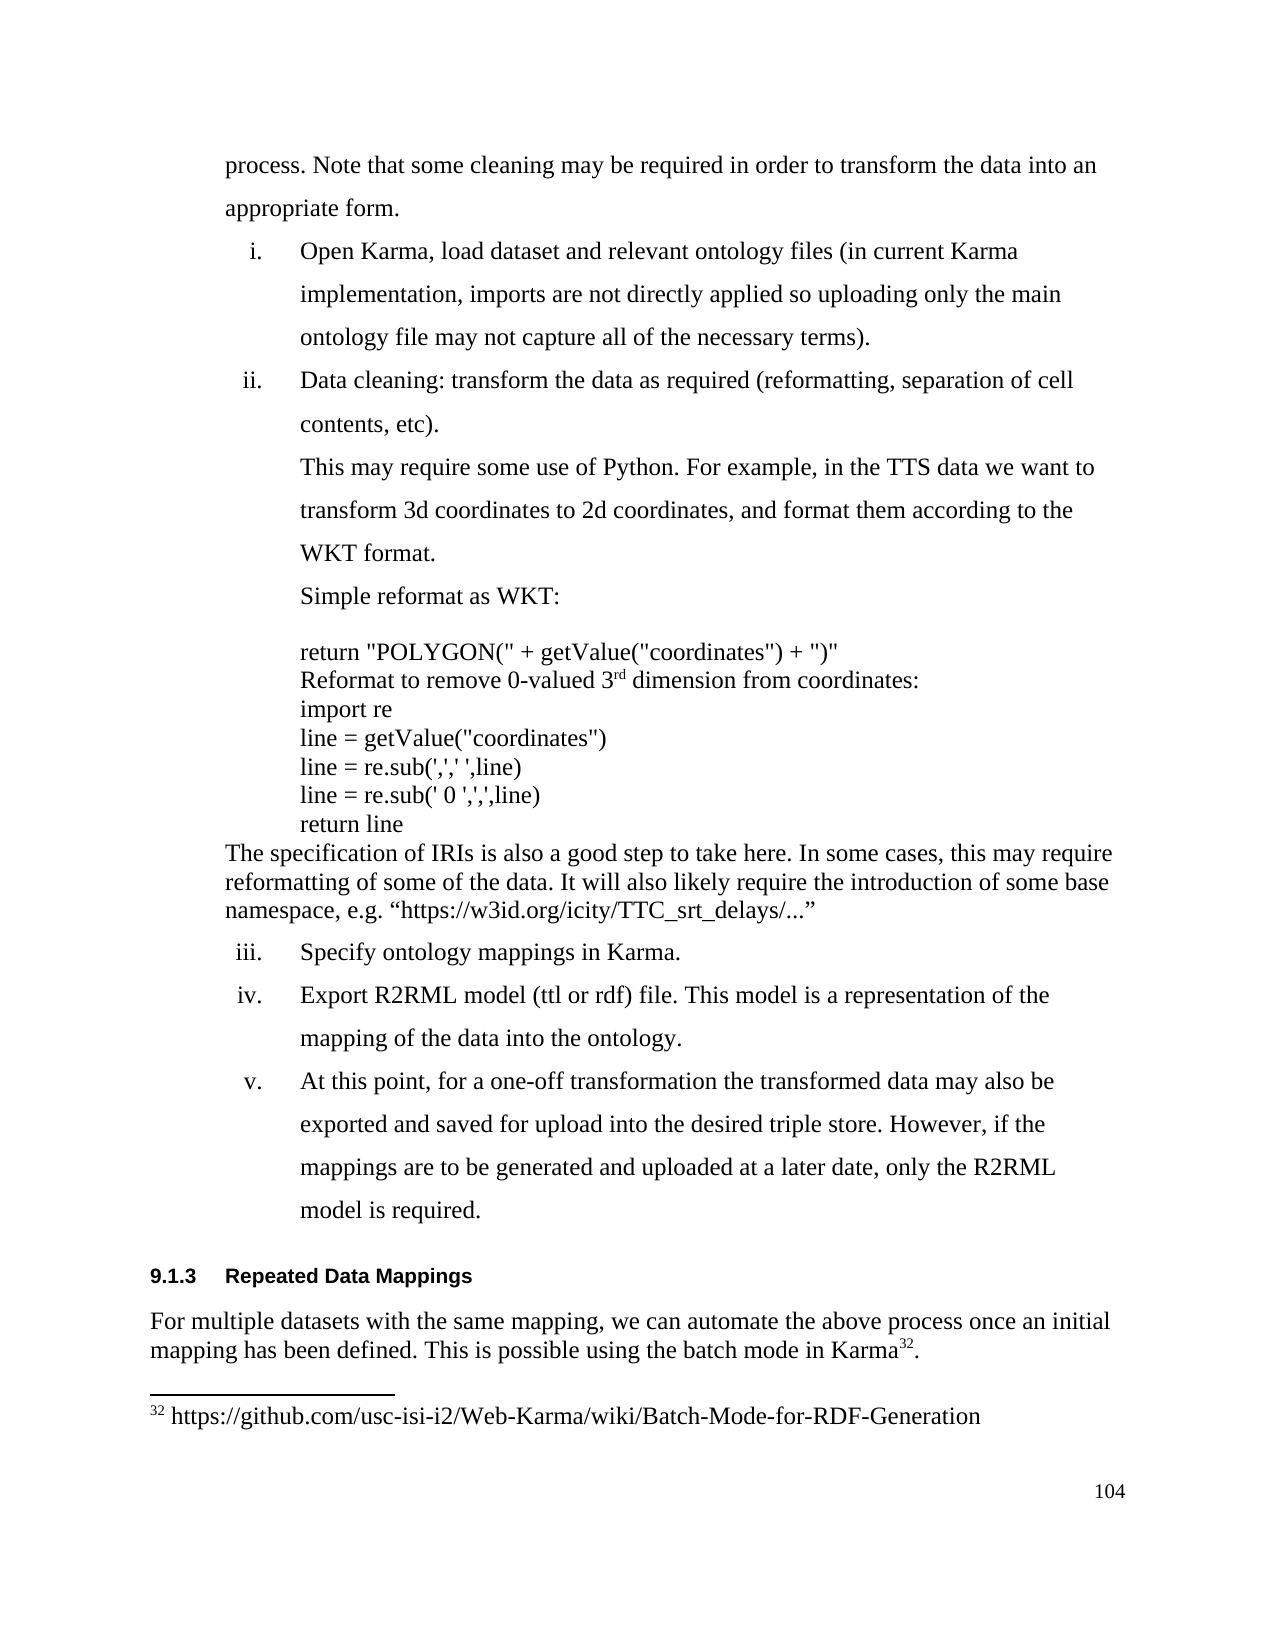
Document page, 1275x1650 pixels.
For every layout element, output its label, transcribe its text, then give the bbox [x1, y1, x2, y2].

text line = getValue("coordinates") [300, 723, 1125, 752]
text The specification of IRIs is also a good step to take here. In some cases, this may require reformatting of some of the data. It will also likely require the introduction of some base namespace, e.g. “https://w3id.org/icity/TTC_srt_delays/...” [225, 838, 1125, 924]
list At this point, for a one-off transformation the transformed data may also be exported and saved for upload into the desired triple store. However, if the mappings are to be generated and uploaded at a later date, only the R2RML model is required. [262, 1066, 1125, 1224]
text For multiple datasets with the same mapping, we can automate the above process once an initial mapping has been defined. This is possible using the batch mode in Karma. [150, 1306, 1125, 1363]
list Export R2RML model (ttl or rdf) file. This model is a representation of the mapping of the data into the ontology. [262, 980, 1125, 1052]
text return line [300, 809, 1125, 838]
text line = re.sub(',',' ',line) [300, 752, 1125, 781]
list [187, 150, 1125, 222]
text line = re.sub(' 0 ',',',line) [300, 781, 1125, 809]
text import re [225, 694, 1125, 723]
list Open Karma, load dataset and relevant ontology files (in current Karma implementation, imports are not directly applied so uploading only the main ontology file may not capture all of the necessary terms). [262, 236, 1125, 351]
text return "POLYGON(" + getValue("coordinates") + ")" [300, 637, 1125, 666]
list Specify ontology mappings in Karma. [262, 937, 1125, 966]
text Reformat to remove 0-valued 3rd dimension from coordinates: [225, 666, 1125, 694]
subtitle Repeated Data Mappings [150, 1264, 1125, 1288]
list Data cleaning: transform the data as required (reformatting, separation of cell contents, etc). This may require some use of Python. For example, in the TTS data we want to transform 3d coordinates to 2d coordinates, and format them according to the WKT format. Simple reformat as WKT: [262, 366, 1125, 610]
